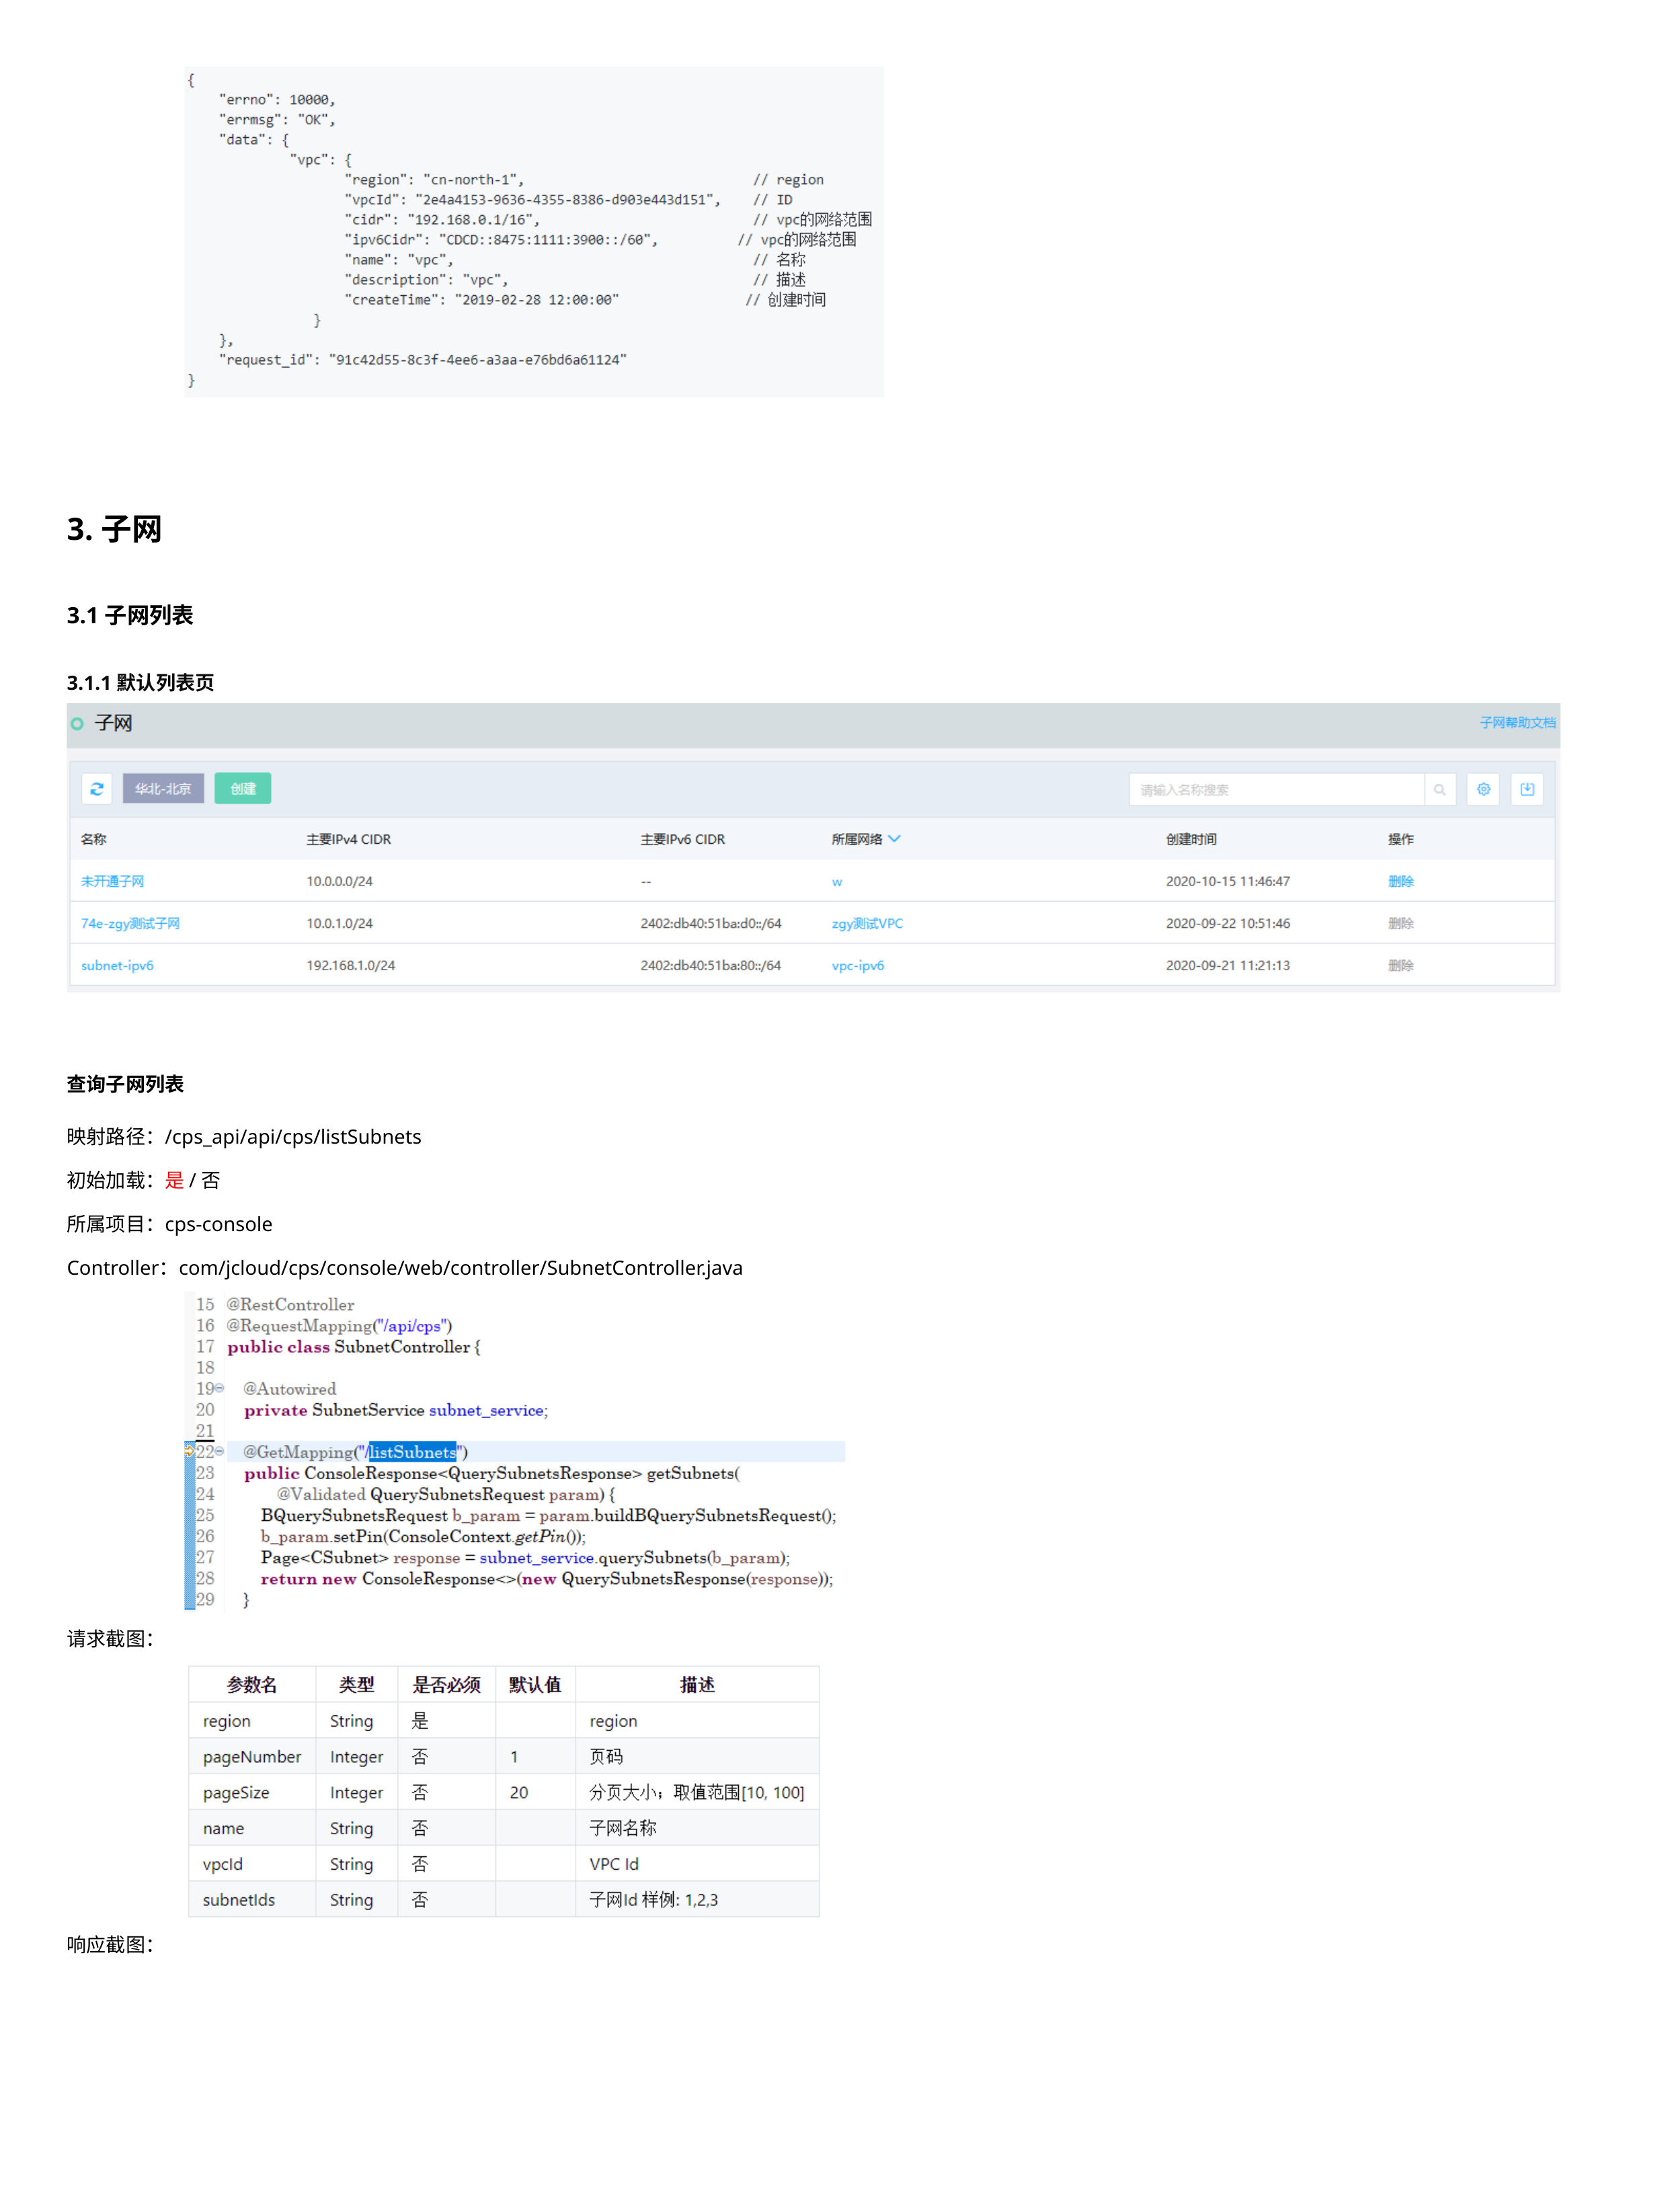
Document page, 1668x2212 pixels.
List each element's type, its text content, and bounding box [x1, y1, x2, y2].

text 所属项目：cps-console [67, 1201, 1617, 1245]
picture [184, 1292, 846, 1613]
text Controller：com/jcloud/cps/console/web/controller/SubnetController.java [67, 1245, 1617, 1288]
text 映射路径：/cps_api/api/cps/listSubnets [67, 1113, 1617, 1157]
text 查询子网列表 [67, 1062, 1617, 1105]
picture [67, 703, 1561, 992]
picture [184, 1663, 822, 1920]
text 3.1.1 默认列表页 [67, 660, 1617, 703]
text 请求截图： [67, 1616, 1617, 1660]
picture [184, 67, 884, 397]
text 3. 子网 [67, 494, 1617, 559]
text 3.1 子网列表 [67, 592, 1617, 636]
text 初始加载：是 / 否 [67, 1157, 1617, 1201]
text 响应截图： [67, 1922, 1617, 1966]
